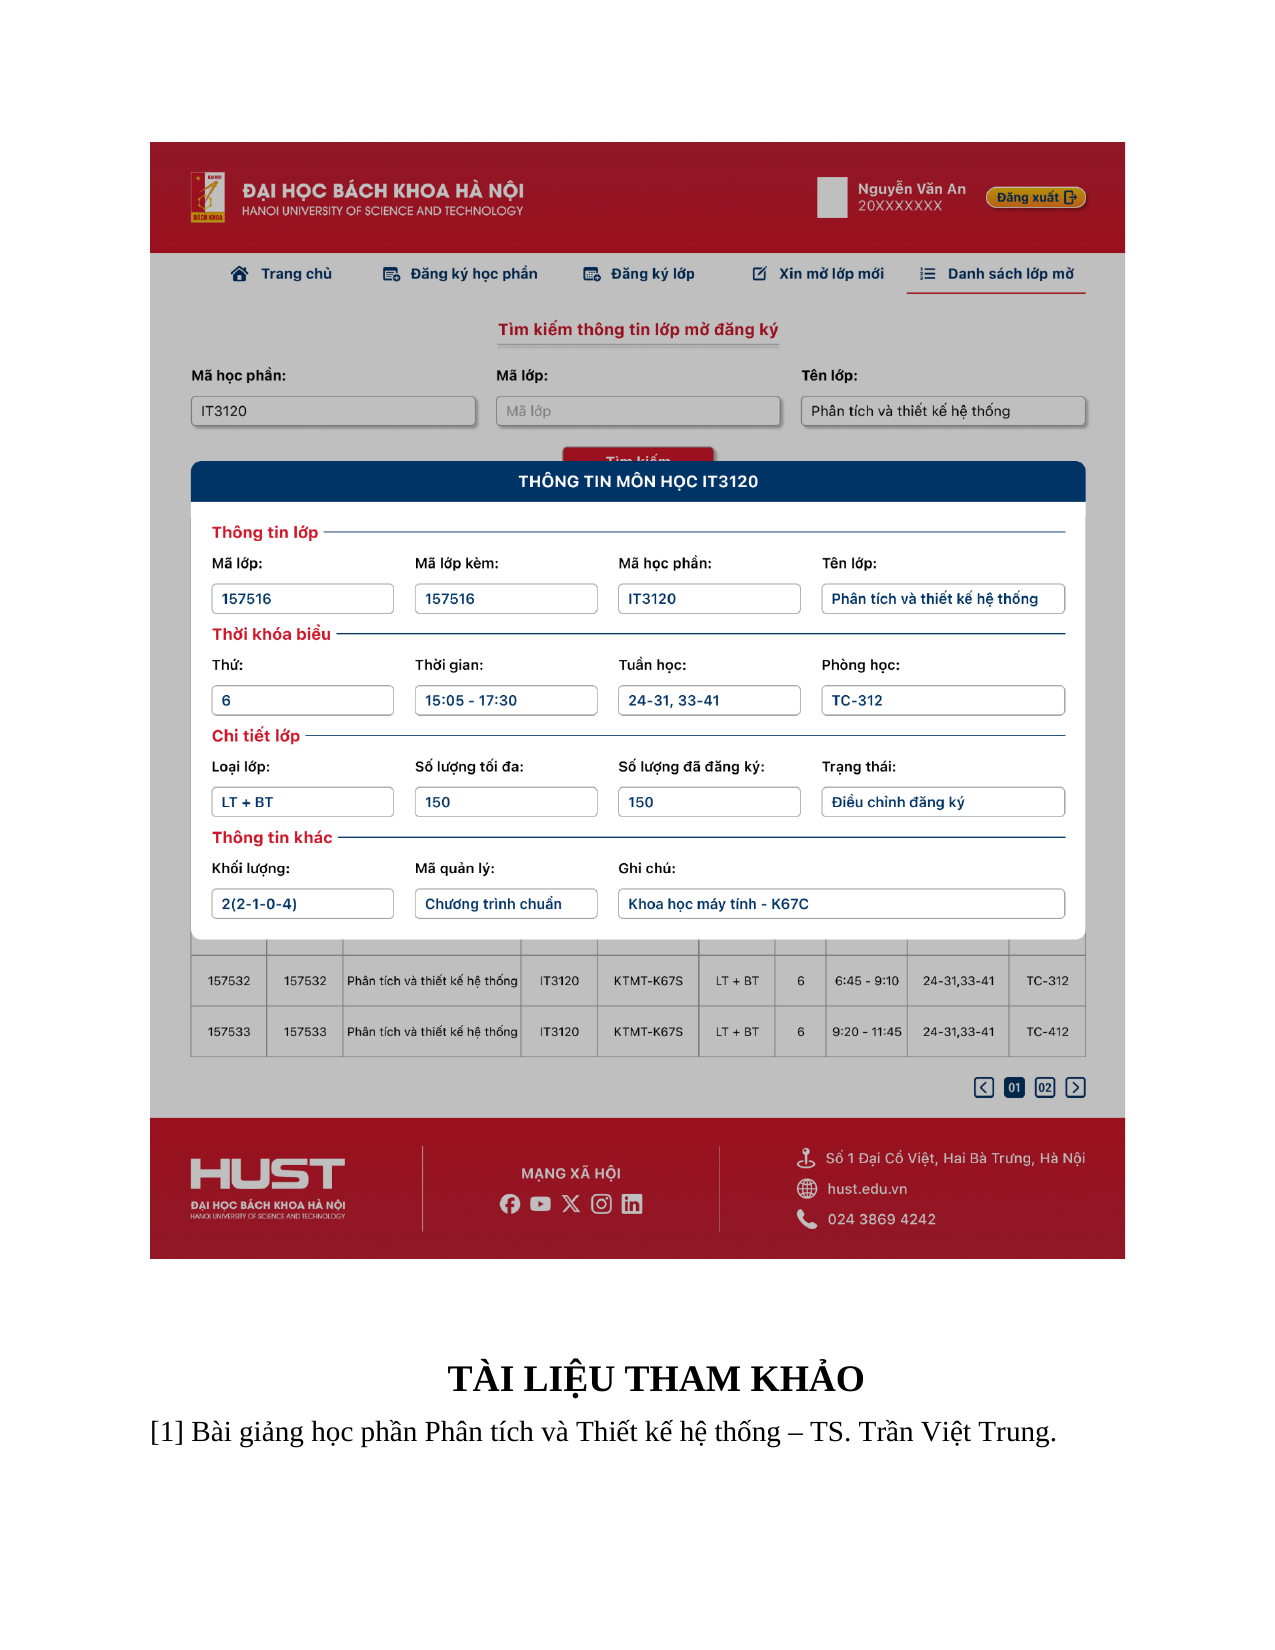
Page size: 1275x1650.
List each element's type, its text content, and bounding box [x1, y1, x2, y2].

subtitle TÀI LIỆU THAM KHẢO [187, 1356, 1125, 1399]
text [1] Bài giảng học phần Phân tích và Thiết kế hệ thống – TS. Trần Việt Trung. [150, 1414, 1125, 1447]
picture [150, 142, 1125, 1259]
